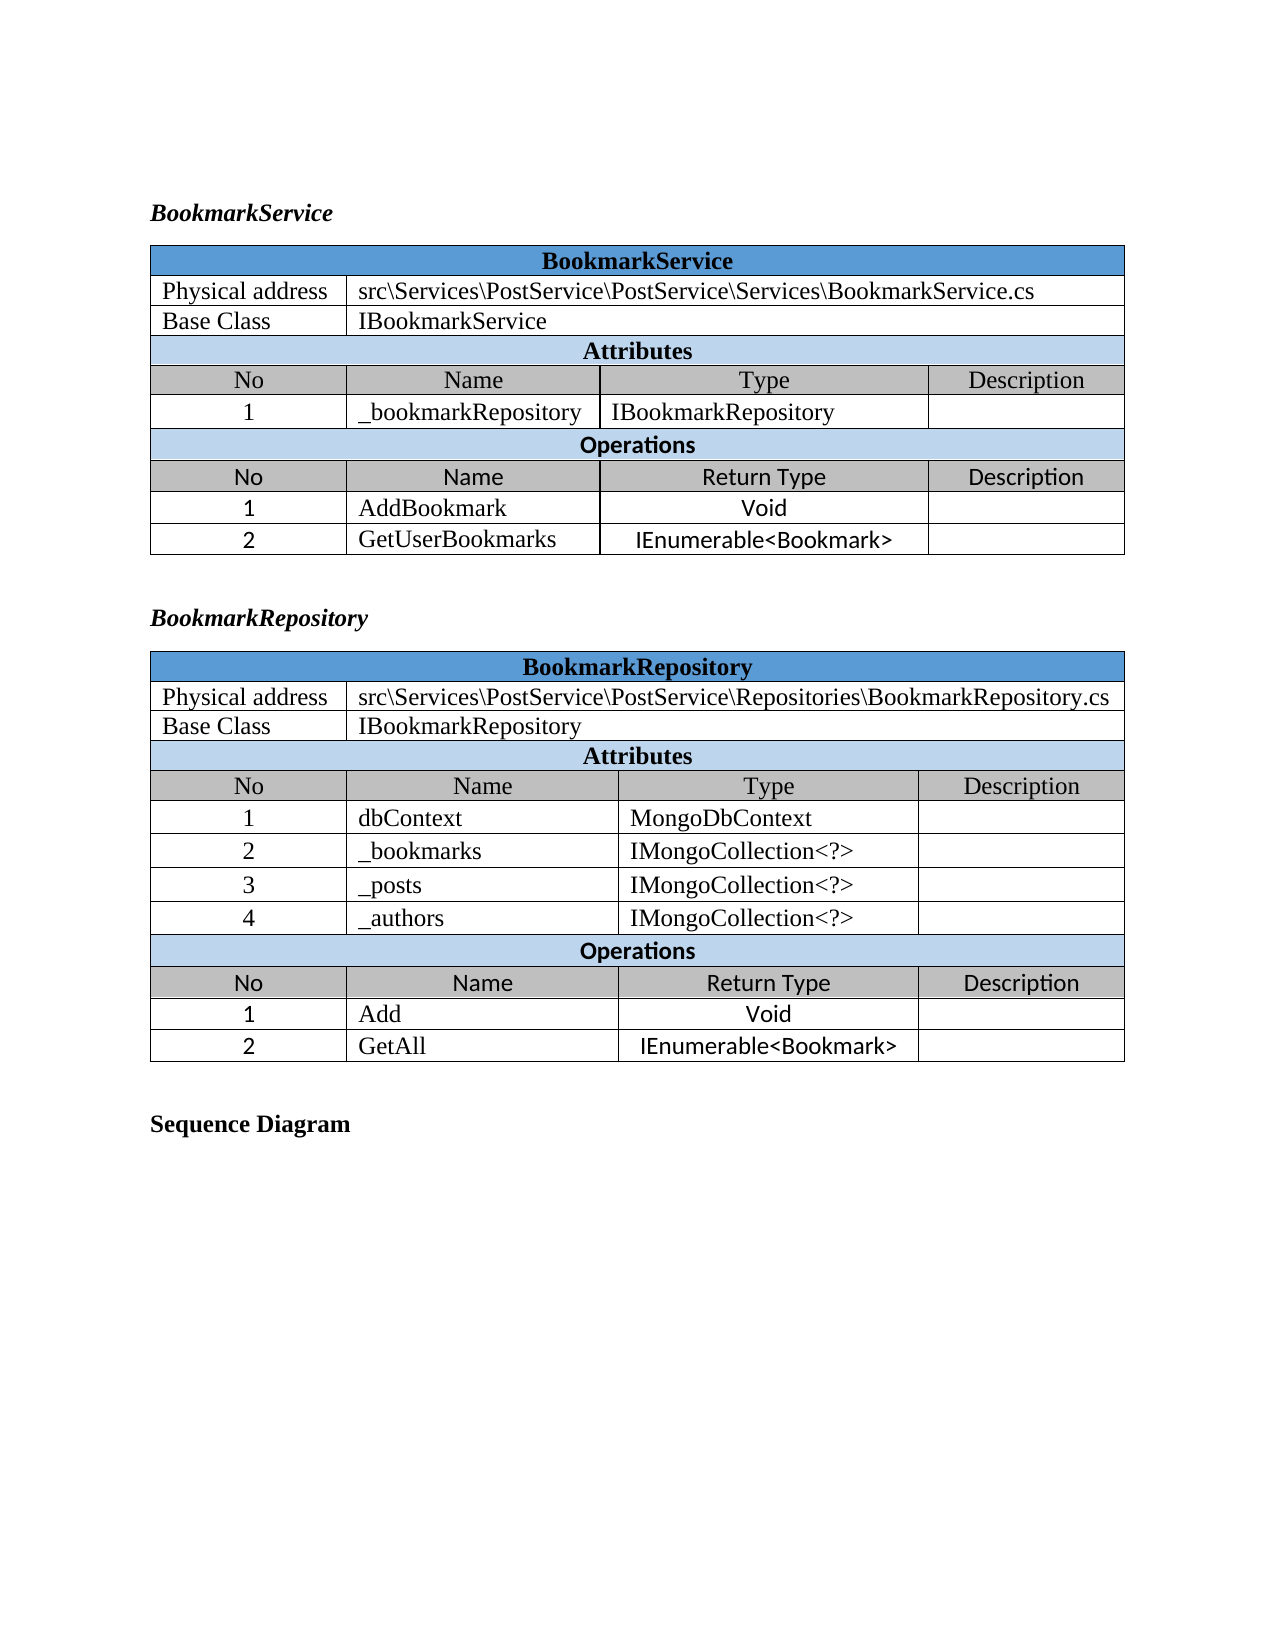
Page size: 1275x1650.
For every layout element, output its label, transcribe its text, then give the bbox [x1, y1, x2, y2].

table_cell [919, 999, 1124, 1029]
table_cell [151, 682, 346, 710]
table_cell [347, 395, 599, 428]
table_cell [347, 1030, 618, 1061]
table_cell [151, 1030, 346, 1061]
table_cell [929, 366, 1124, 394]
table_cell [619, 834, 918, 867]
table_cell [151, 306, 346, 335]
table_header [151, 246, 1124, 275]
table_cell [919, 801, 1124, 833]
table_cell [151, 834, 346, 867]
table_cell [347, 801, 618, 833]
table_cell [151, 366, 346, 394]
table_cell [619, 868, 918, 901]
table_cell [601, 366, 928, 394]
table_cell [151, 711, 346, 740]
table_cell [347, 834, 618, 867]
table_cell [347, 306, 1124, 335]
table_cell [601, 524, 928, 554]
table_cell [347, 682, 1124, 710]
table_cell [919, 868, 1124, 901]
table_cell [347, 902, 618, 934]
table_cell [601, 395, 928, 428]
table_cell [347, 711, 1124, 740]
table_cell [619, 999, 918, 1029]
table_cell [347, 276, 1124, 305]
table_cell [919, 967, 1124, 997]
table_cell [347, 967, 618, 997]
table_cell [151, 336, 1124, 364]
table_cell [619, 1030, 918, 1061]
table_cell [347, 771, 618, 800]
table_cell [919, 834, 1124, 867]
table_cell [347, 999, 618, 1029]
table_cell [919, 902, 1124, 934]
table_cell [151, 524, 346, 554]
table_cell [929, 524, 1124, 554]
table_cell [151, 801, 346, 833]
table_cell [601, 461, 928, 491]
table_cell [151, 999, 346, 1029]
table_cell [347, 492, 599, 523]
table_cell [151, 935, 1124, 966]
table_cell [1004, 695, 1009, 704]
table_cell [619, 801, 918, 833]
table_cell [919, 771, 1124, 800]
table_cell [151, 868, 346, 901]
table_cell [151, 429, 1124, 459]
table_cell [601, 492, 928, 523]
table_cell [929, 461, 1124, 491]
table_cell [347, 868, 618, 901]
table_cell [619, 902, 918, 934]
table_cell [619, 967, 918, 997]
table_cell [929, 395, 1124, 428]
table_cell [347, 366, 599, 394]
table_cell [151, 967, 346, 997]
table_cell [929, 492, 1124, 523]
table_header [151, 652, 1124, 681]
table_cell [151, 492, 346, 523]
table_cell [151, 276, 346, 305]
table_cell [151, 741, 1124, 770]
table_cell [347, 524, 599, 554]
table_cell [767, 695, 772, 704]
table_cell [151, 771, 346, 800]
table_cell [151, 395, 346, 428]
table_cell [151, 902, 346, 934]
text BookmarkRepository [150, 603, 1125, 632]
text BookmarkService [150, 198, 1125, 226]
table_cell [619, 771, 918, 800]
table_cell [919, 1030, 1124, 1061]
text Sequence Diagram [150, 1109, 1125, 1138]
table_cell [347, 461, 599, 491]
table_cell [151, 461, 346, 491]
